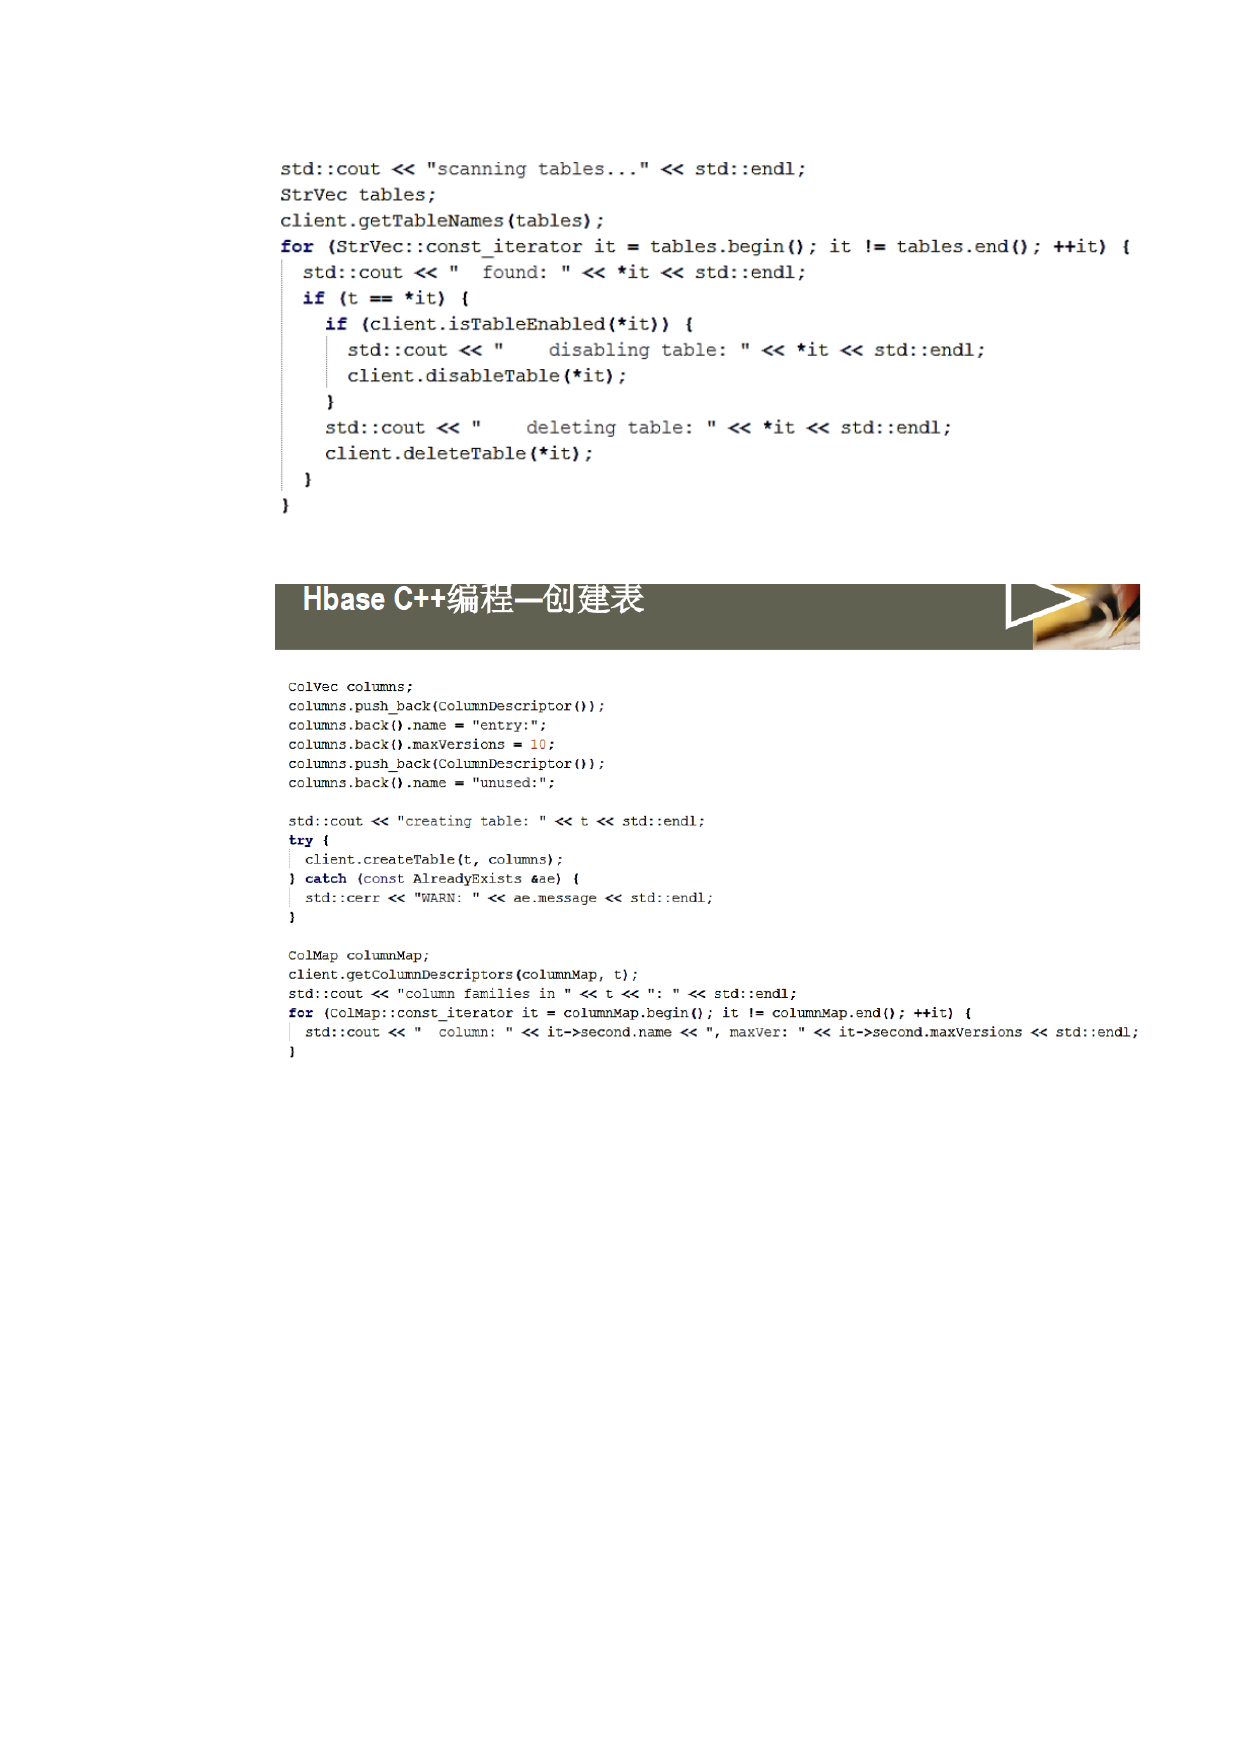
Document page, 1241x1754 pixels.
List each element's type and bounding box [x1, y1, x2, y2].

picture [275, 584, 1141, 1095]
picture [275, 162, 1141, 528]
